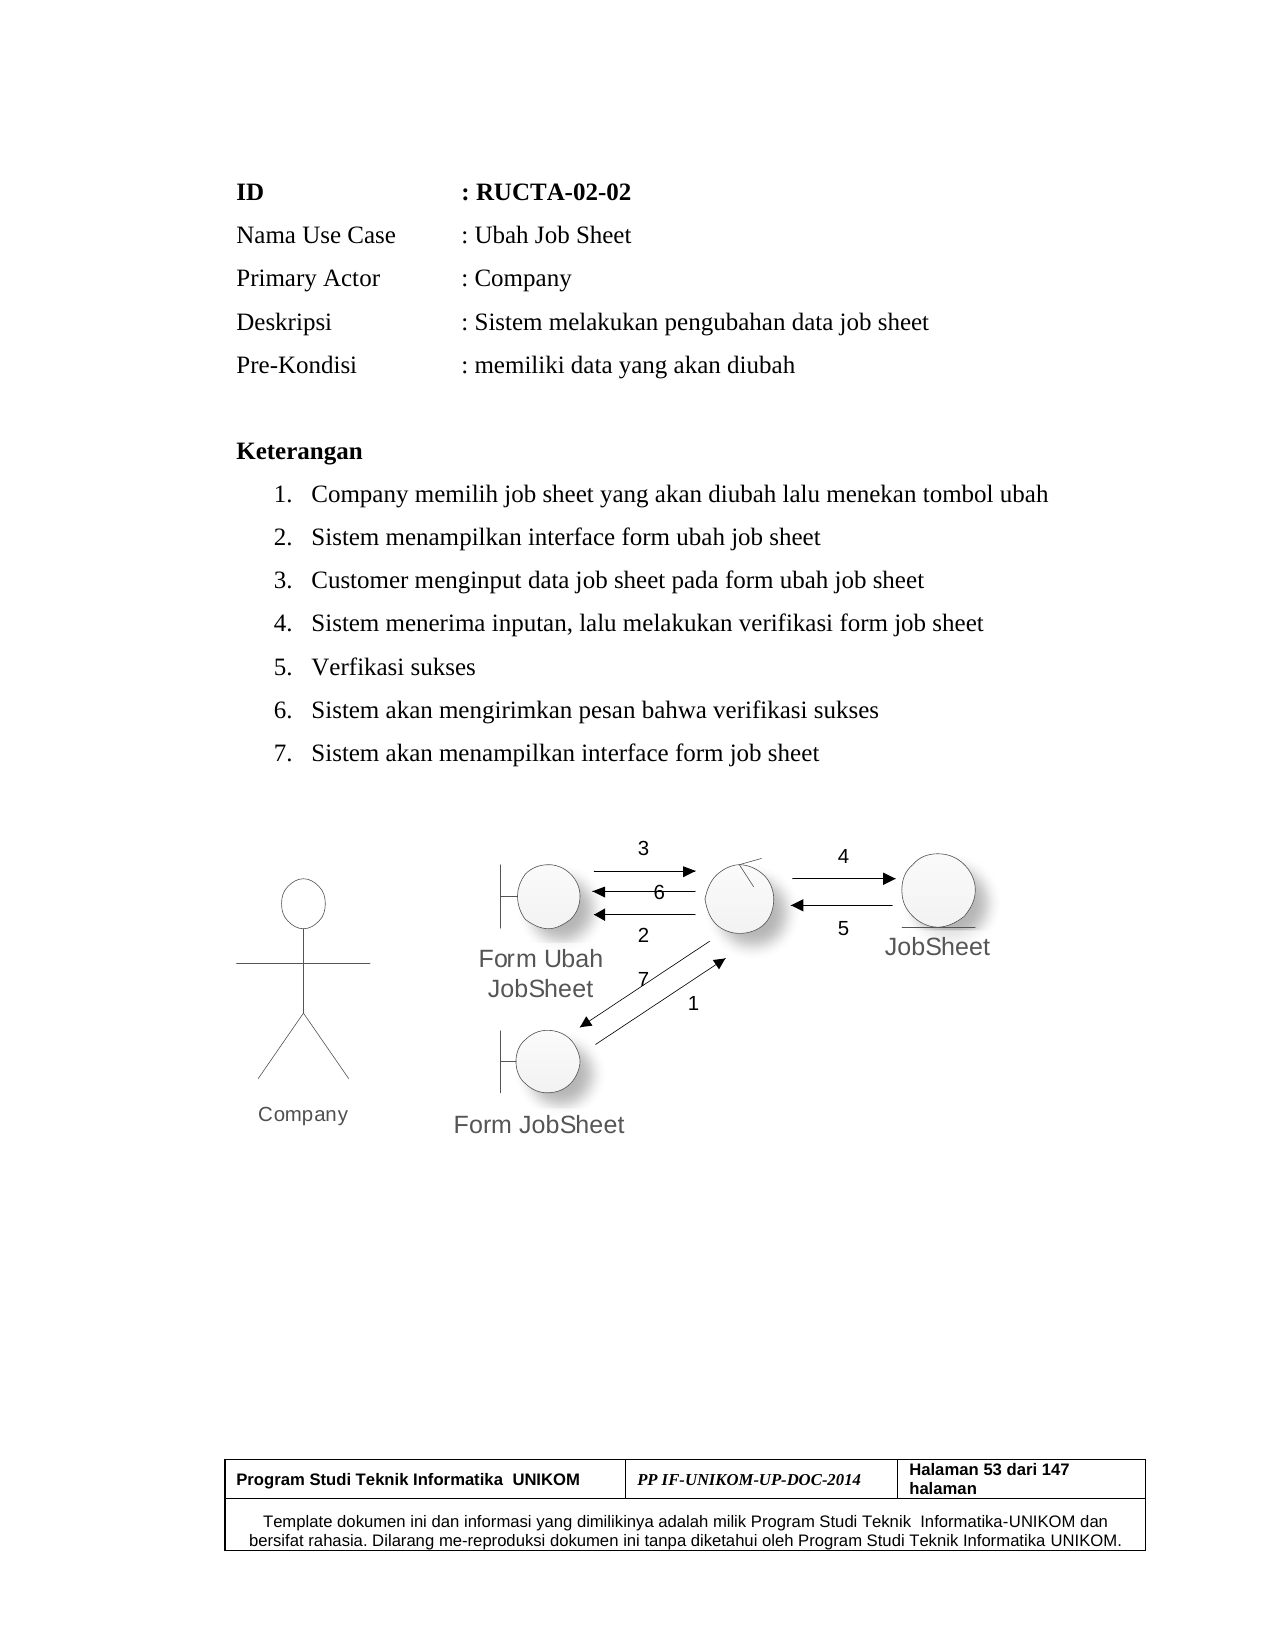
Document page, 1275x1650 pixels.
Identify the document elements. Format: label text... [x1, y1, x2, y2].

text Deskripsi : Sistem melakukan pengubahan data job sheet [236, 307, 1098, 335]
list Customer menginput data job sheet pada form ubah job sheet [274, 565, 1098, 594]
text Pre-Kondisi : memiliki data yang akan diubah [236, 350, 1098, 378]
text Nama Use Case : Ubah Job Sheet [236, 220, 1098, 249]
list Sistem akan mengirimkan pesan bahwa verifikasi sukses [274, 695, 1098, 723]
list Sistem menerima inputan, lalu melakukan verifikasi form job sheet [274, 608, 1098, 637]
list Sistem menampilkan interface form ubah job sheet [274, 522, 1098, 551]
list Sistem akan menampilkan interface form job sheet [274, 738, 1098, 767]
text ID : RUCTA-02-02 [236, 177, 1098, 206]
list Company memilih job sheet yang akan diubah lalu menekan tombol ubah [274, 479, 1098, 508]
list Verfikasi sukses [274, 652, 1098, 680]
text Keterangan [236, 436, 1098, 465]
text Primary Actor : Company [236, 263, 1098, 292]
